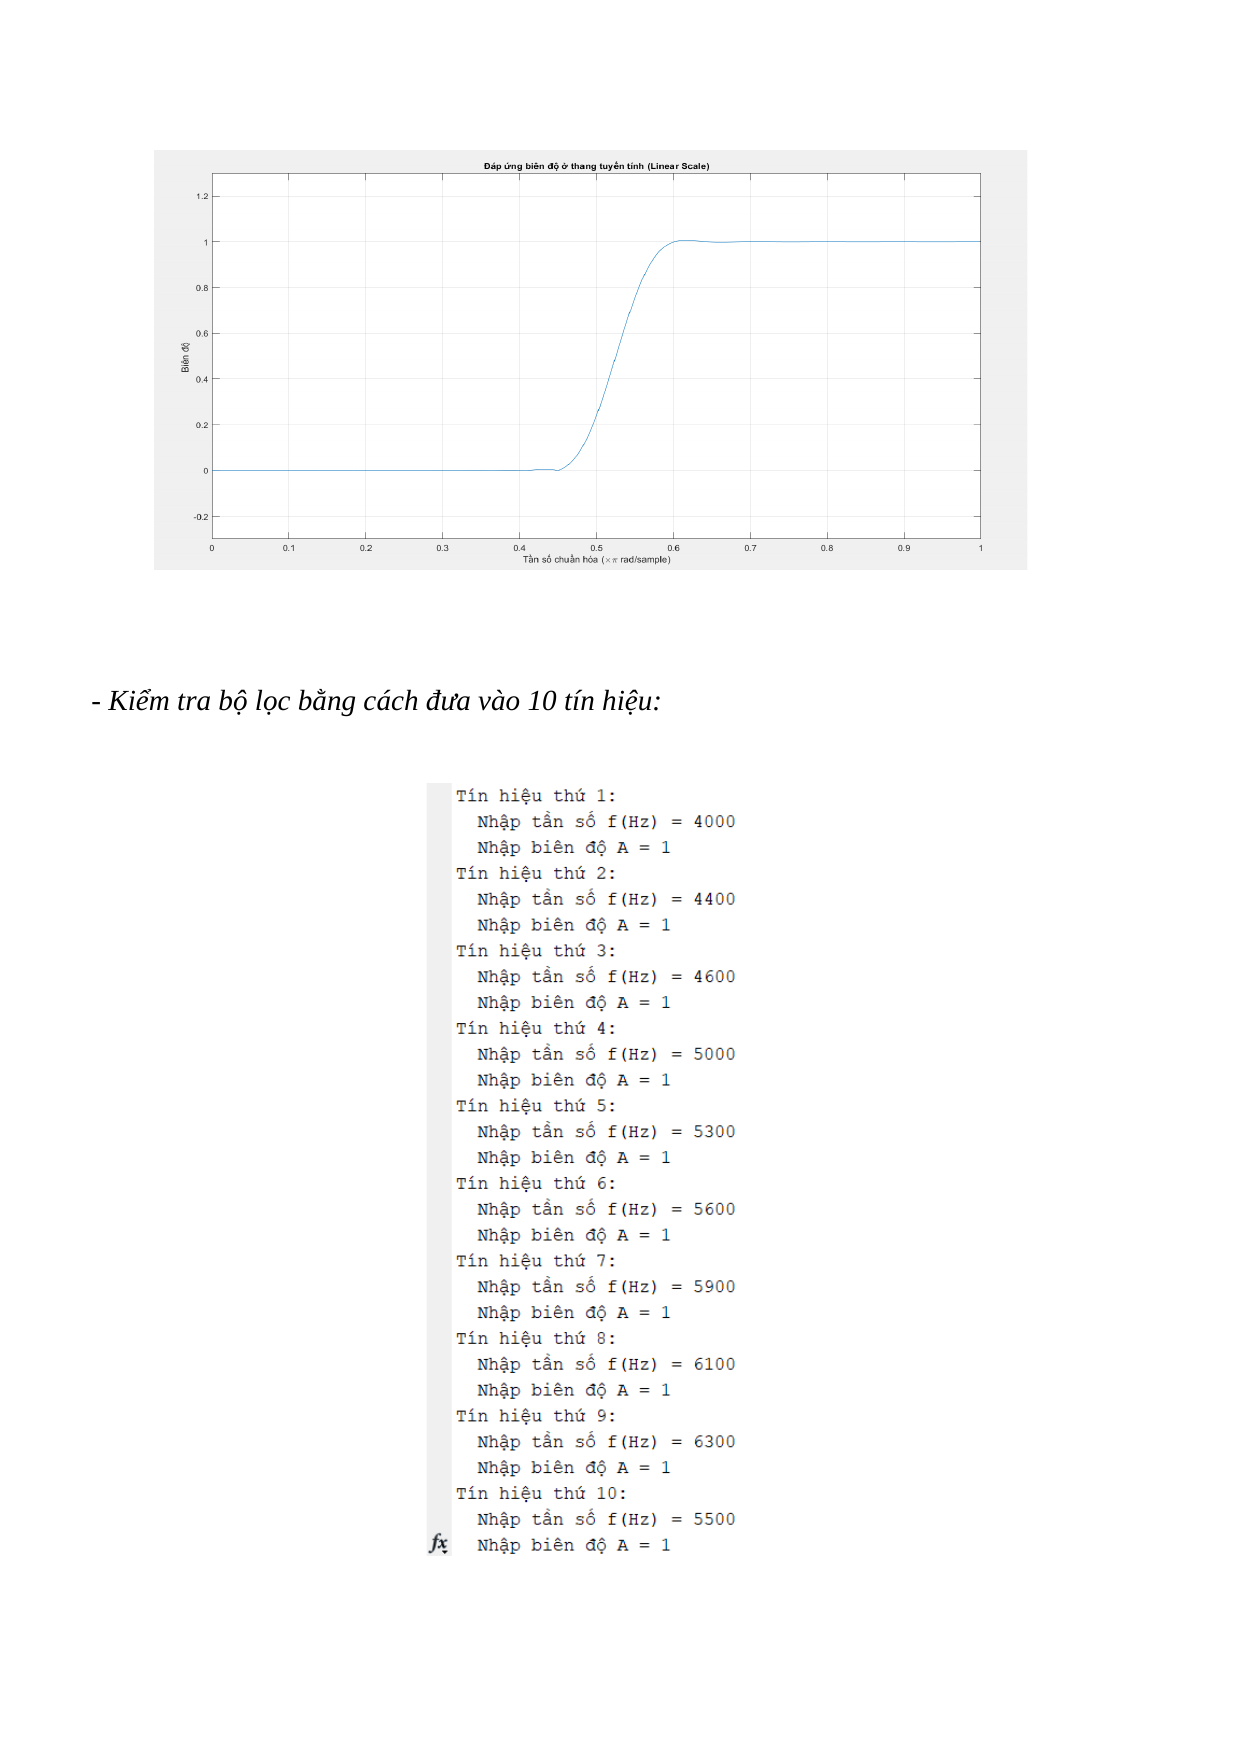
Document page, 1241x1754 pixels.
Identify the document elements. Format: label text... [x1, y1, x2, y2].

picture [426, 783, 765, 1556]
picture [154, 150, 1028, 570]
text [91, 150, 1090, 658]
